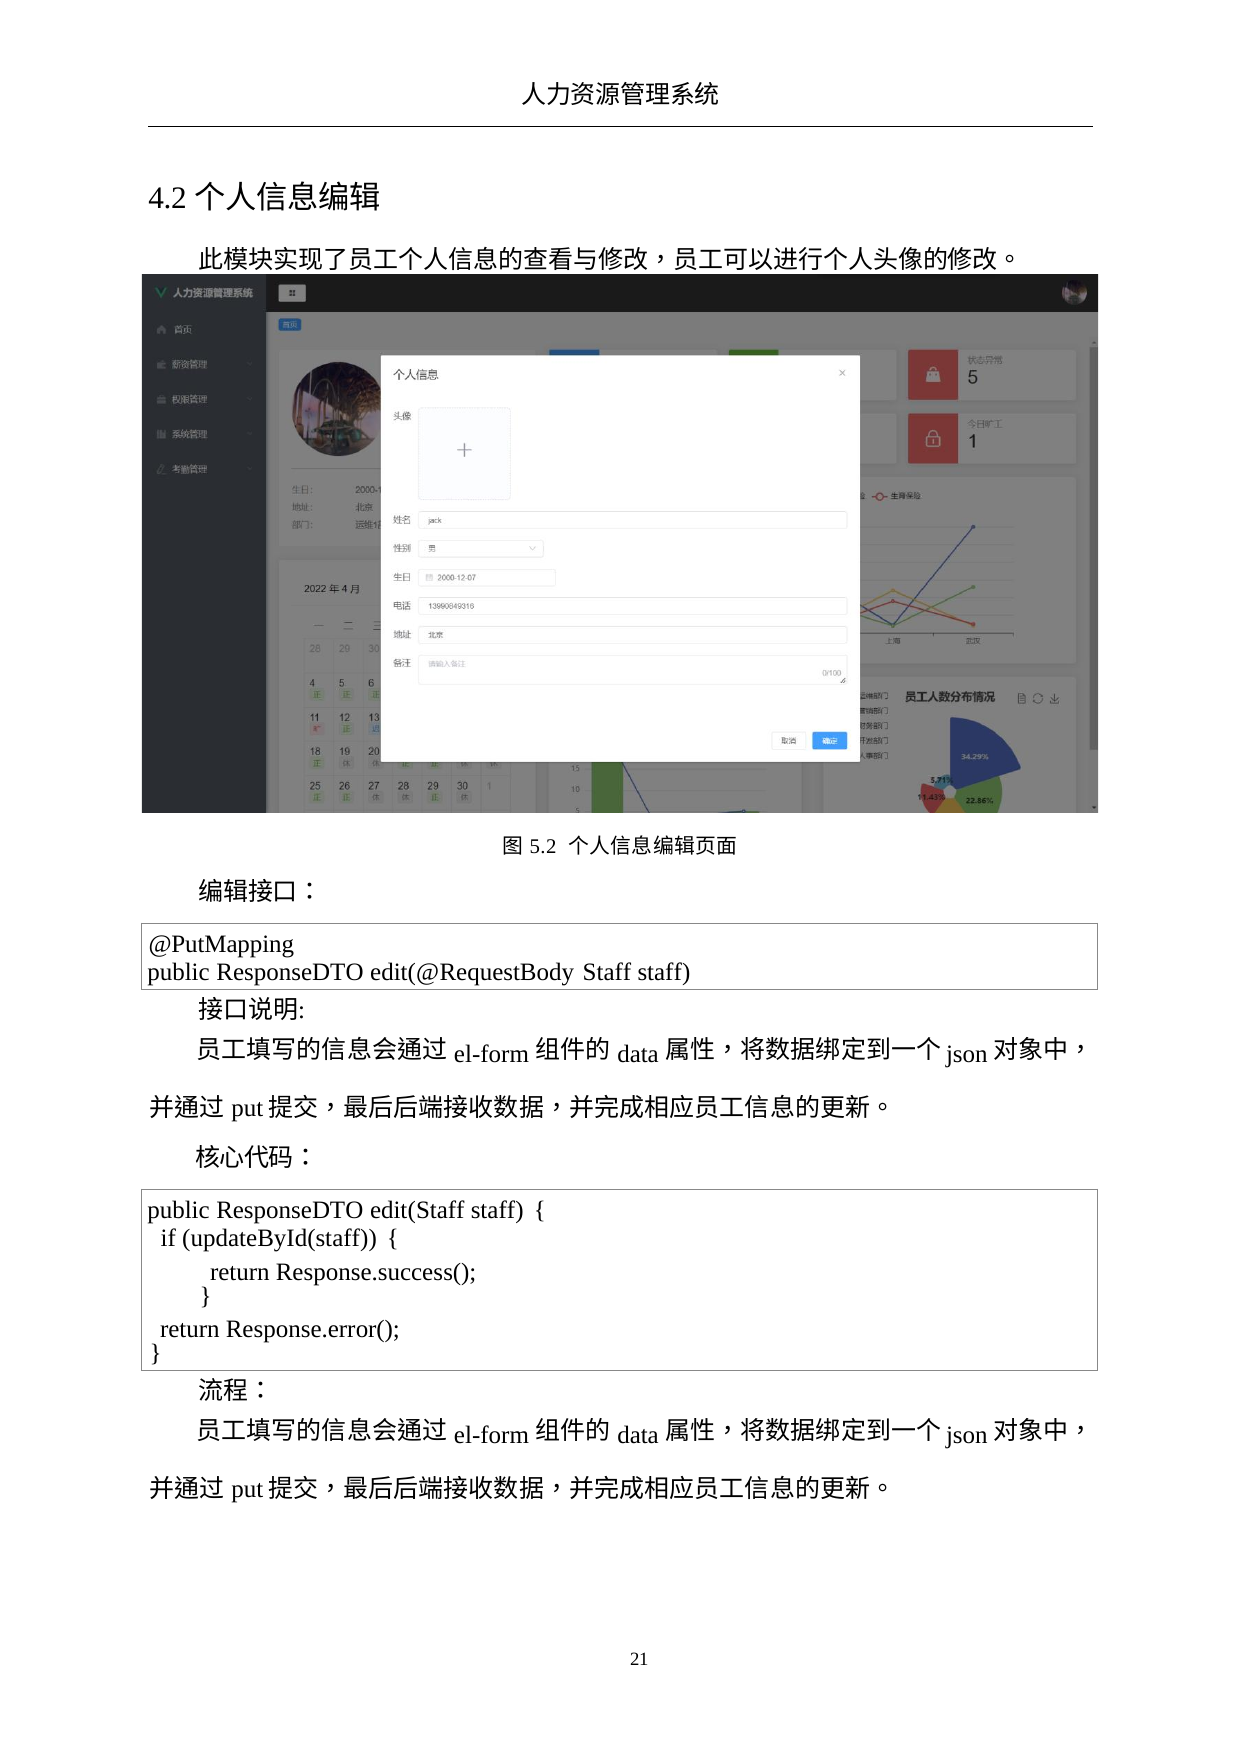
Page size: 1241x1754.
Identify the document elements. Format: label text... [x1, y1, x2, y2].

text 并通过 put提交，最后后端接收数据，并完成相应员工信息的更新。 [149, 1473, 1098, 1503]
text 核心代码： [195, 1142, 1098, 1173]
text 员工填写的信息会通过 el-form 组件的 data 属性，将数据绑定到一个json 对象中， [142, 1044, 1093, 1092]
table_header public ResponseDTO edit(Staff staff) { if (updateById(staff)) { return Response.success(); } return Response.error(); } [142, 1190, 1097, 1370]
text 4.2 个人信息编辑 [148, 177, 1098, 216]
text 员工填写的信息会通过 el-form 组件的 data 属性，将数据绑定到一个json 对象中， [142, 1425, 1093, 1473]
picture [141, 274, 1099, 813]
table_header @PutMapping public ResponseDTO edit(@RequestBody Staff staff) [142, 924, 1097, 989]
text 接口说明: [198, 994, 1098, 1025]
text 编辑接口： [199, 876, 1098, 907]
text 图 5.2 个人信息编辑页面 [503, 832, 1098, 859]
text 流程： [199, 1375, 1098, 1406]
text 并通过 put提交，最后后端接收数据，并完成相应员工信息的更新。 [149, 1092, 1098, 1122]
text 此模块实现了员工个人信息的查看与修改，员工可以进行个人头像的修改。 [199, 243, 1098, 274]
